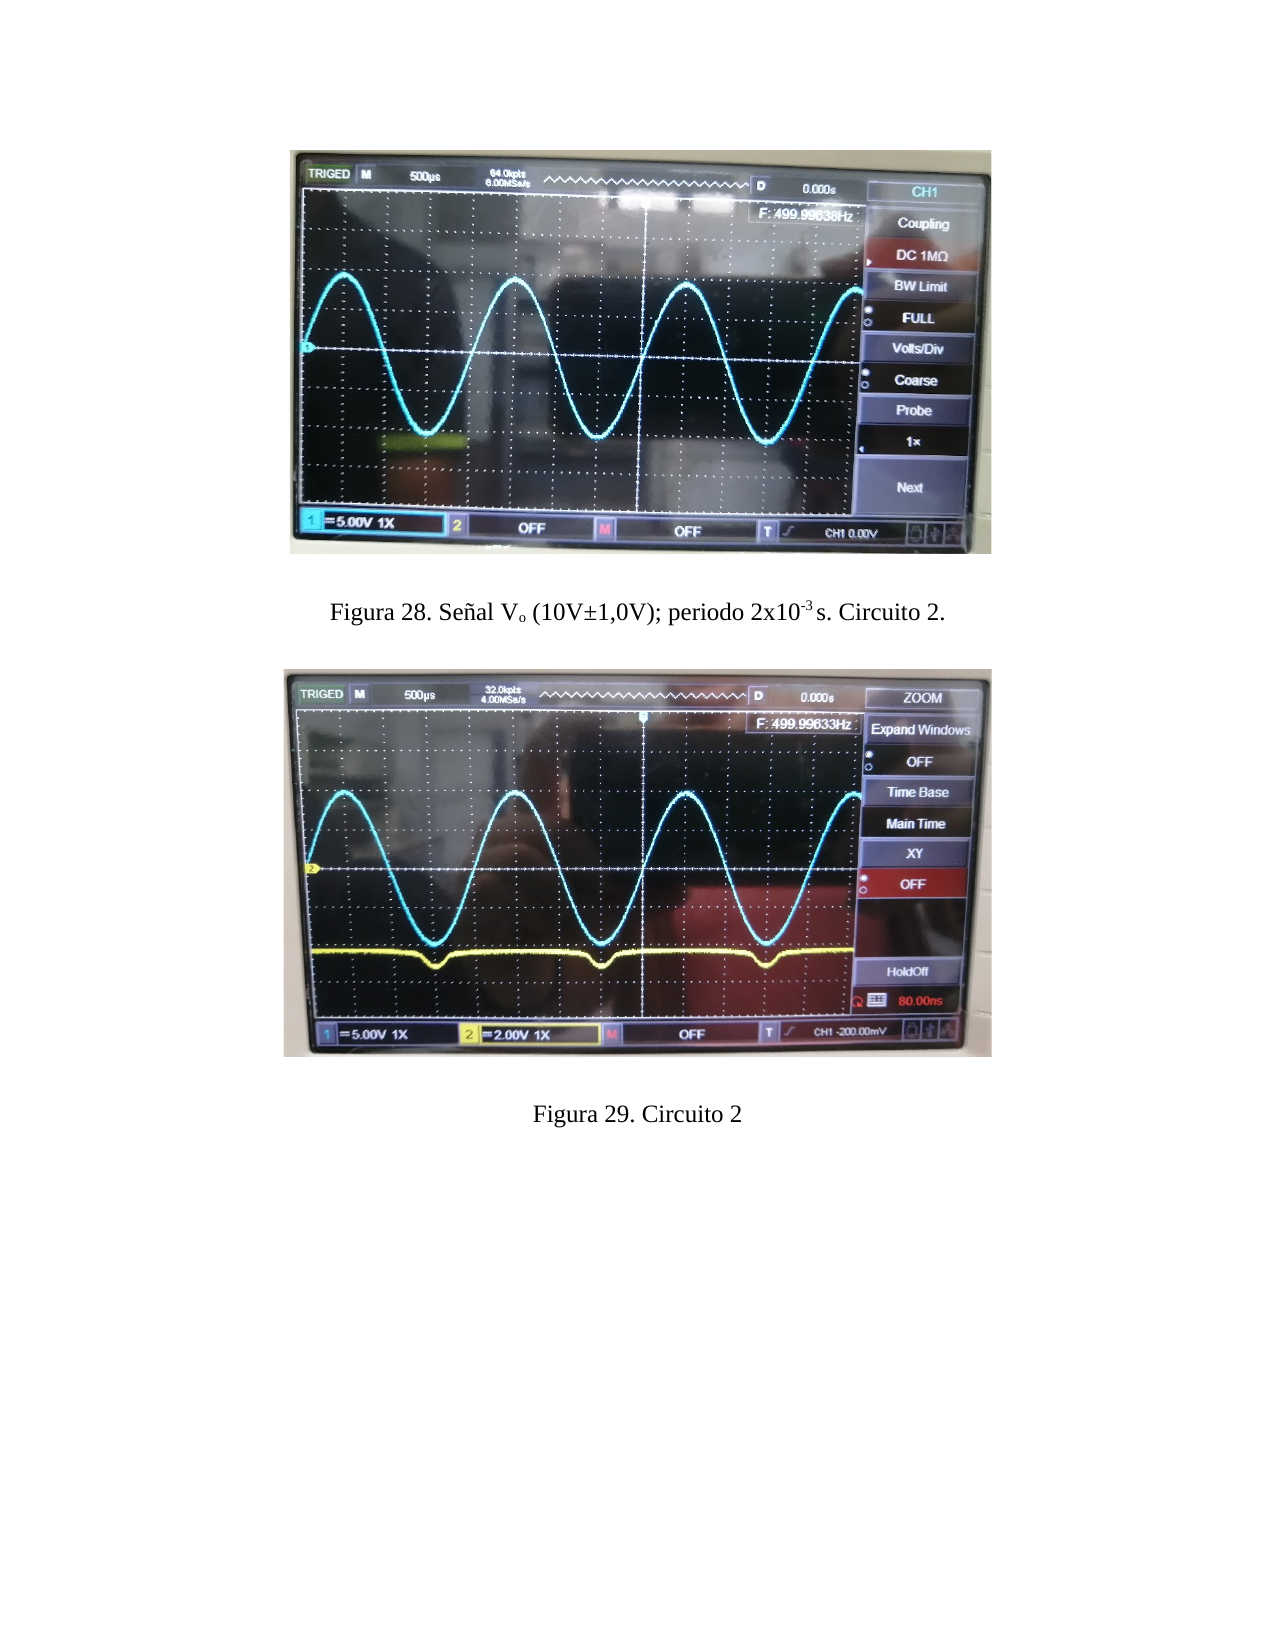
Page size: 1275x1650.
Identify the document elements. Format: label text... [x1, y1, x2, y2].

picture [289, 150, 992, 554]
picture [283, 669, 992, 1057]
text Figura 29. Circuito 2 [150, 1099, 1125, 1128]
text Figura 28. Señal Vo (10V±1,0V); periodo 2x10-3 s. Circuito 2. [150, 597, 1125, 626]
